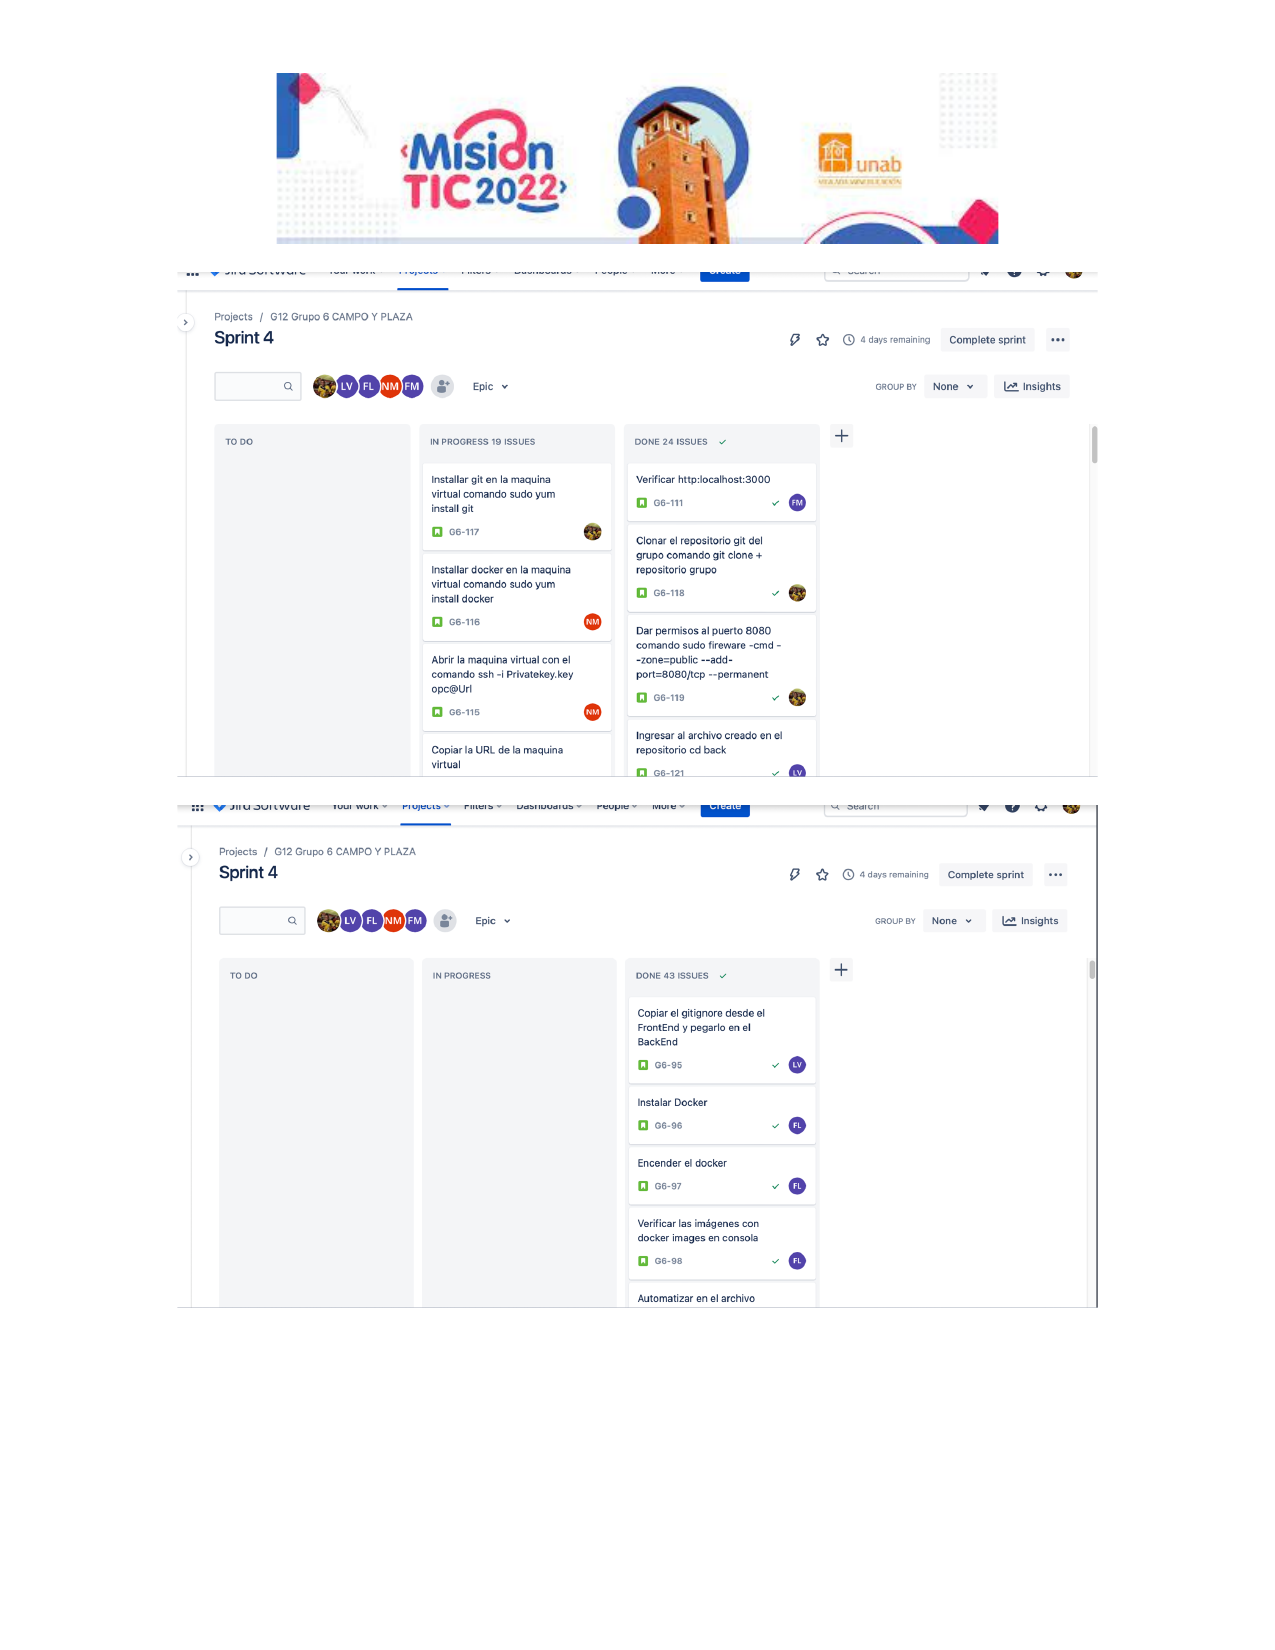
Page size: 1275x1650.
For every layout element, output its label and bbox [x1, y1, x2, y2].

picture [177, 272, 1098, 777]
picture [177, 805, 1098, 1308]
picture [276, 73, 999, 244]
